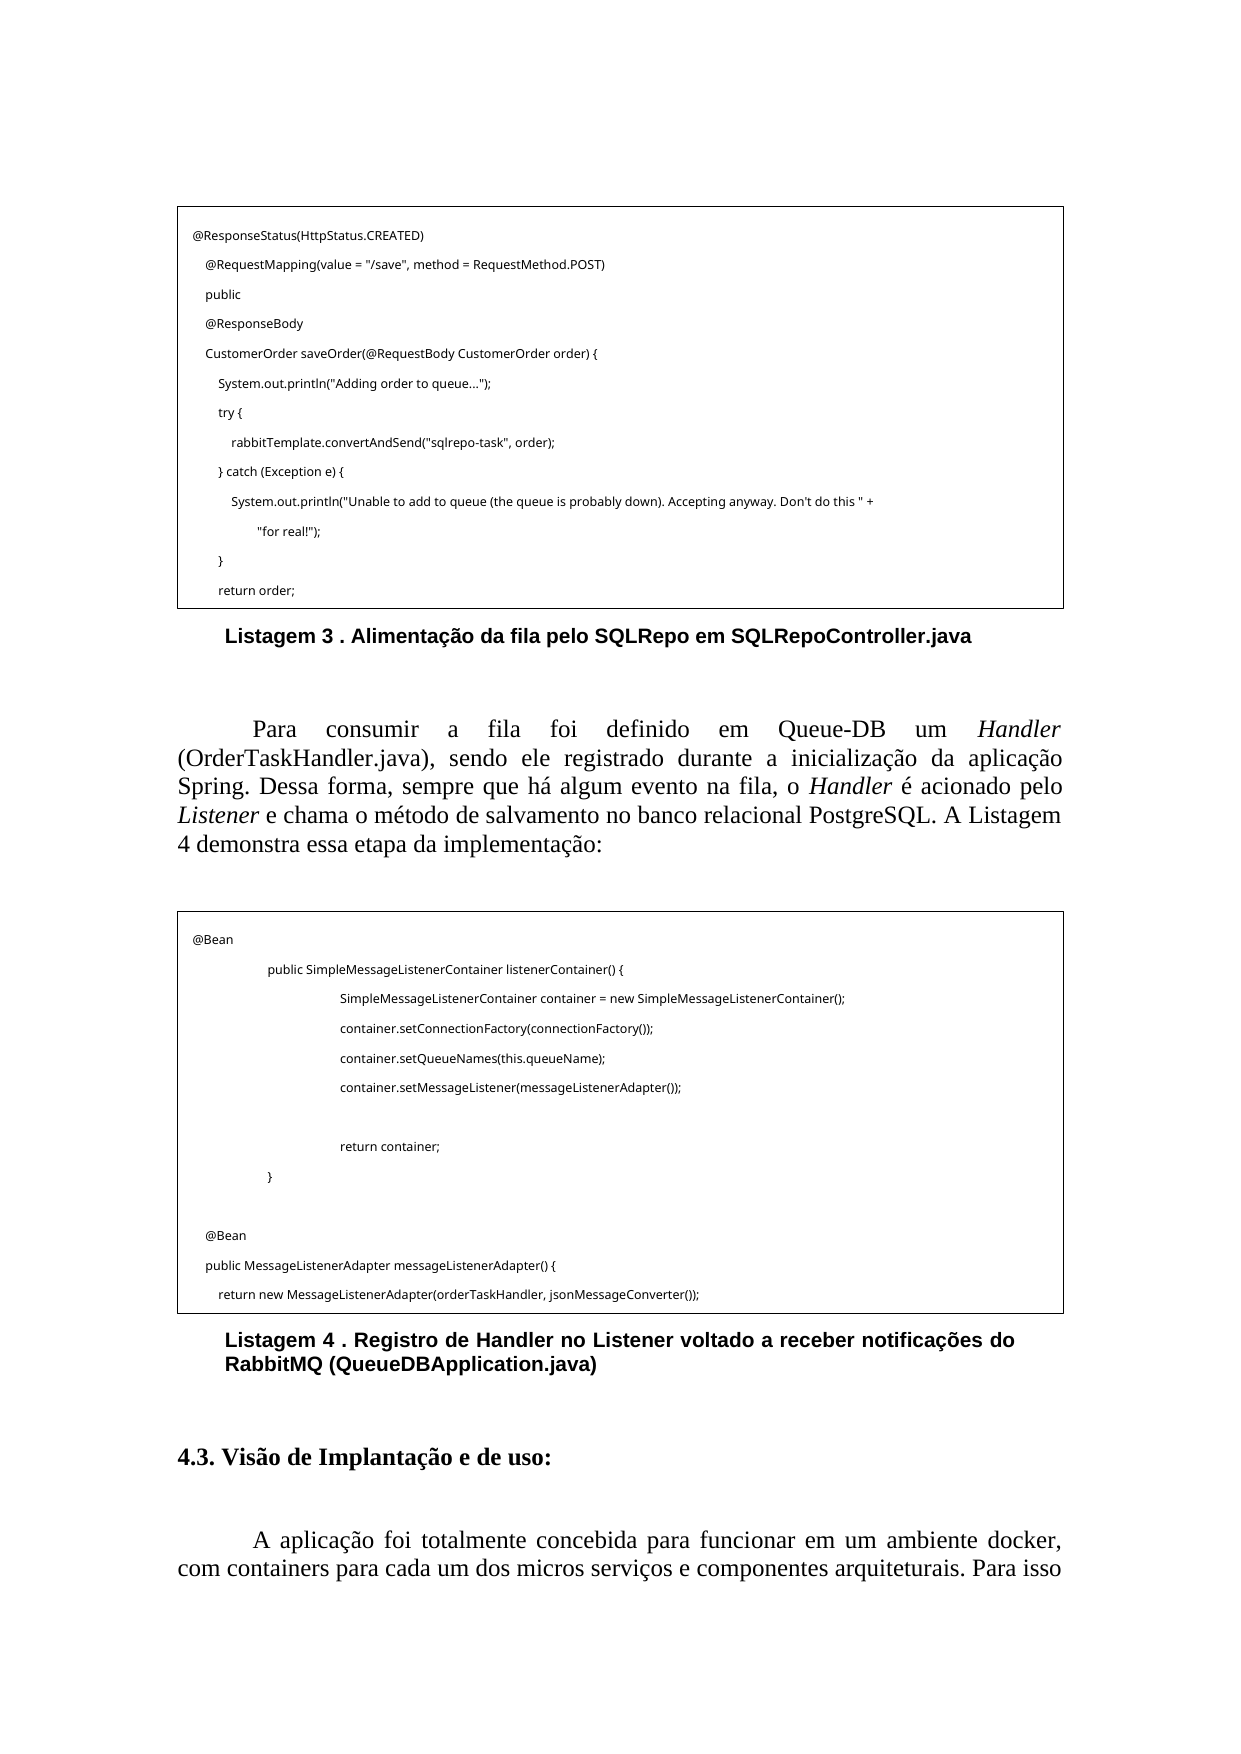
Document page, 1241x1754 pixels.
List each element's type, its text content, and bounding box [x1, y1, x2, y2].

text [177, 1525, 1063, 1582]
text Para consumir a fila foi definido em Queue-DB um Handler (OrderTaskHandler.java), sendo ele registrado durante a inicialização da aplicação Spring. Dessa forma, sempre que há algum evento na fila, o Handler é acionado pelo Listener e chama o método de salvamento no banco relacional PostgreSQL. A Listagem 4 demonstra essa etapa da implementação: [177, 714, 1063, 858]
text Listagem 4 . Registro de Handler no Listener voltado a receber notificações do RabbitMQ (QueueDBApplication.java) [224, 1328, 1016, 1376]
text Listagem 3 . Alimentação da fila pelo SQLRepo em SQLRepoController.java [224, 624, 1016, 648]
text 4.3. Visão de Implantação e de uso: [177, 1442, 1063, 1471]
